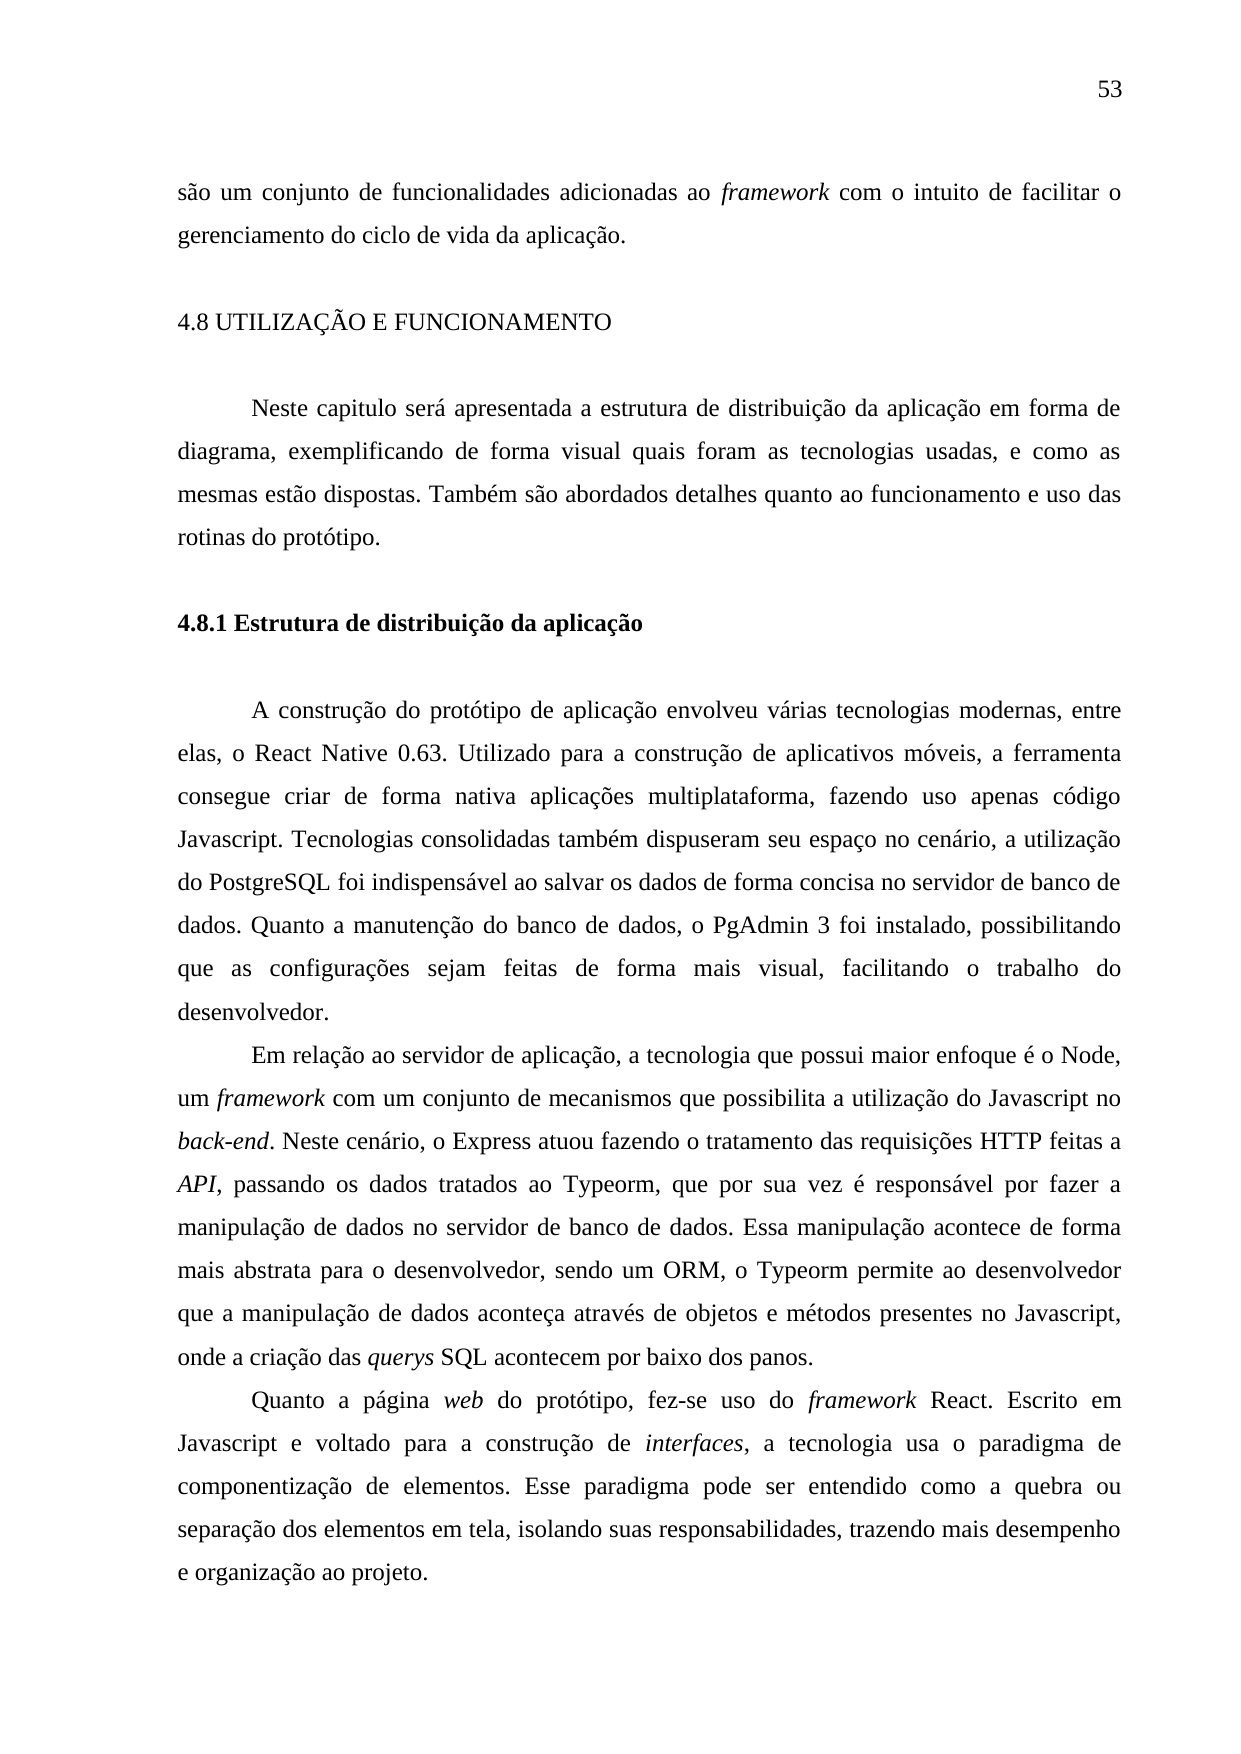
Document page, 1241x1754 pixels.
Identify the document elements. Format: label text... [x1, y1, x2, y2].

text Neste capitulo será apresentada a estrutura de distribuição da aplicação em forma de diagrama, exemplificando de forma visual quais foram as tecnologias usadas, e como as mesmas estão dispostas. Também são abordados detalhes quanto ao funcionamento e uso das rotinas do protótipo. [177, 393, 1122, 551]
text Quanto a página web do protótipo, fez-se uso do framework React. Escrito em Javascript e voltado para a construção de interfaces, a tecnologia usa o paradigma de componentização de elementos. Esse paradigma pode ser entendido como a quebra ou separação dos elementos em tela, isolando suas responsabilidades, trazendo mais desempenho e organização ao projeto. [177, 1385, 1122, 1586]
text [177, 177, 1122, 249]
text 4.8 utilização e funcionamento [177, 307, 1122, 335]
text Em relação ao servidor de aplicação, a tecnologia que possui maior enfoque é o Node, um framework com um conjunto de mecanismos que possibilita a utilização do Javascript no back-end. Neste cenário, o Express atuou fazendo o tratamento das requisições HTTP feitas a API, passando os dados tratados ao Typeorm, que por sua vez é responsável por fazer a manipulação de dados no servidor de banco de dados. Essa manipulação acontece de forma mais abstrata para o desenvolvedor, sendo um ORM, o Typeorm permite ao desenvolvedor que a manipulação de dados aconteça através de objetos e métodos presentes no Javascript, onde a criação das querys SQL acontecem por baixo dos panos. [177, 1040, 1122, 1370]
text A construção do protótipo de aplicação envolveu várias tecnologias modernas, entre elas, o React Native 0.63. Utilizado para a construção de aplicativos móveis, a ferramenta consegue criar de forma nativa aplicações multiplataforma, fazendo uso apenas código Javascript. Tecnologias consolidadas também dispuseram seu espaço no cenário, a utilização do PostgreSQL foi indispensável ao salvar os dados de forma concisa no servidor de banco de dados. Quanto a manutenção do banco de dados, o PgAdmin 3 foi instalado, possibilitando que as configurações sejam feitas de forma mais visual, facilitando o trabalho do desenvolvedor. [177, 695, 1122, 1025]
text 4.8.1 Estrutura de distribuição da aplicação [177, 608, 1122, 637]
